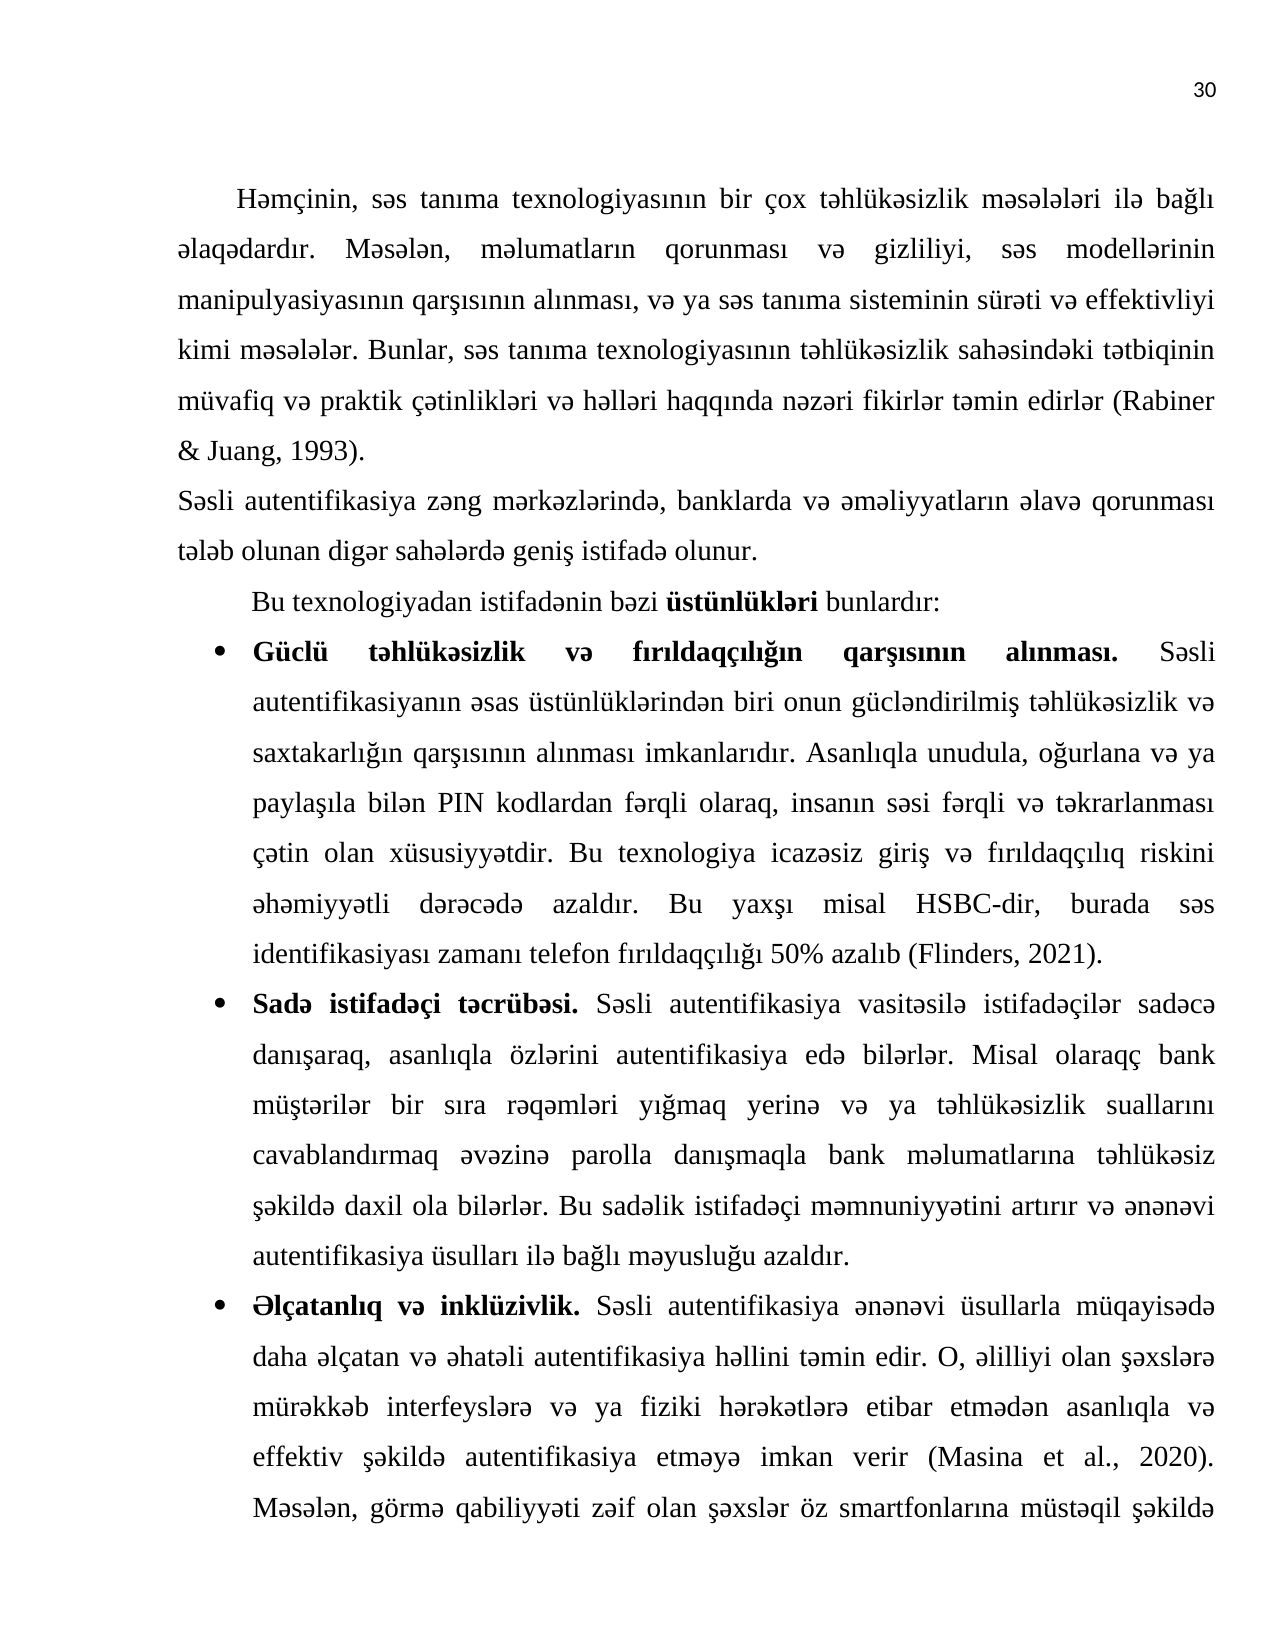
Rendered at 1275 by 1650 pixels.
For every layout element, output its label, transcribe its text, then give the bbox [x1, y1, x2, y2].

list Sadə istifadəçi təcrübəsi. Səsli autentifikasiya vasitəsilə istifadəçilər sadəcə danışaraq, asanlıqla özlərini autentifikasiya edə bilərlər. Misal olaraqç bank müştərilər bir sıra rəqəmləri yığmaq yerinə və ya təhlükəsizlik suallarını cavablandırmaq əvəzinə parolla danışmaqla bank məlumatlarına təhlükəsiz şəkildə daxil ola bilərlər. Bu sadəlik istifadəçi məmnuniyyətini artırır və ənənəvi autentifikasiya üsulları ilə bağlı məyusluğu azaldır. [215, 986, 1216, 1272]
text Bu texnologiyadan istifadənin bəzi üstünlükləri bunlardır: [177, 584, 1216, 617]
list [215, 1288, 1216, 1523]
text Həmçinin, səs tanıma texnologiyasının bir çox təhlükəsizlik məsələləri ilə bağlı əlaqədardır. Məsələn, məlumatların qorunması və gizliliyi, səs modellərinin manipulyasiyasının qarşısının alınması, və ya səs tanıma sisteminin sürəti və effektivliyi kimi məsələlər. Bunlar, səs tanıma texnologiyasının təhlükəsizlik sahəsindəki tətbiqinin müvafiq və praktik çətinlikləri və həlləri haqqında nəzəri fikirlər təmin edirlər (Rabiner & Juang, 1993). [177, 181, 1216, 466]
list Güclü təhlükəsizlik və fırıldaqçılığın qarşısının alınması. Səsli autentifikasiyanın əsas üstünlüklərindən biri onun gücləndirilmiş təhlükəsizlik və saxtakarlığın qarşısının alınması imkanlarıdır. Asanlıqla unudula, oğurlana və ya paylaşıla bilən PIN kodlardan fərqli olaraq, insanın səsi fərqli və təkrarlanması çətin olan xüsusiyyətdir. Bu texnologiya icazəsiz giriş və fırıldaqçılıq riskini əhəmiyyətli dərəcədə azaldır. Bu yaxşı misal HSBC-dir, burada səs identifikasiyası zamanı telefon fırıldaqçılığı 50% azalıb (Flinders, 2021). [215, 634, 1216, 970]
text Səsli autentifikasiya zəng mərkəzlərində, banklarda və əməliyyatların əlavə qorunması tələb olunan digər sahələrdə geniş istifadə olunur. [177, 483, 1216, 567]
